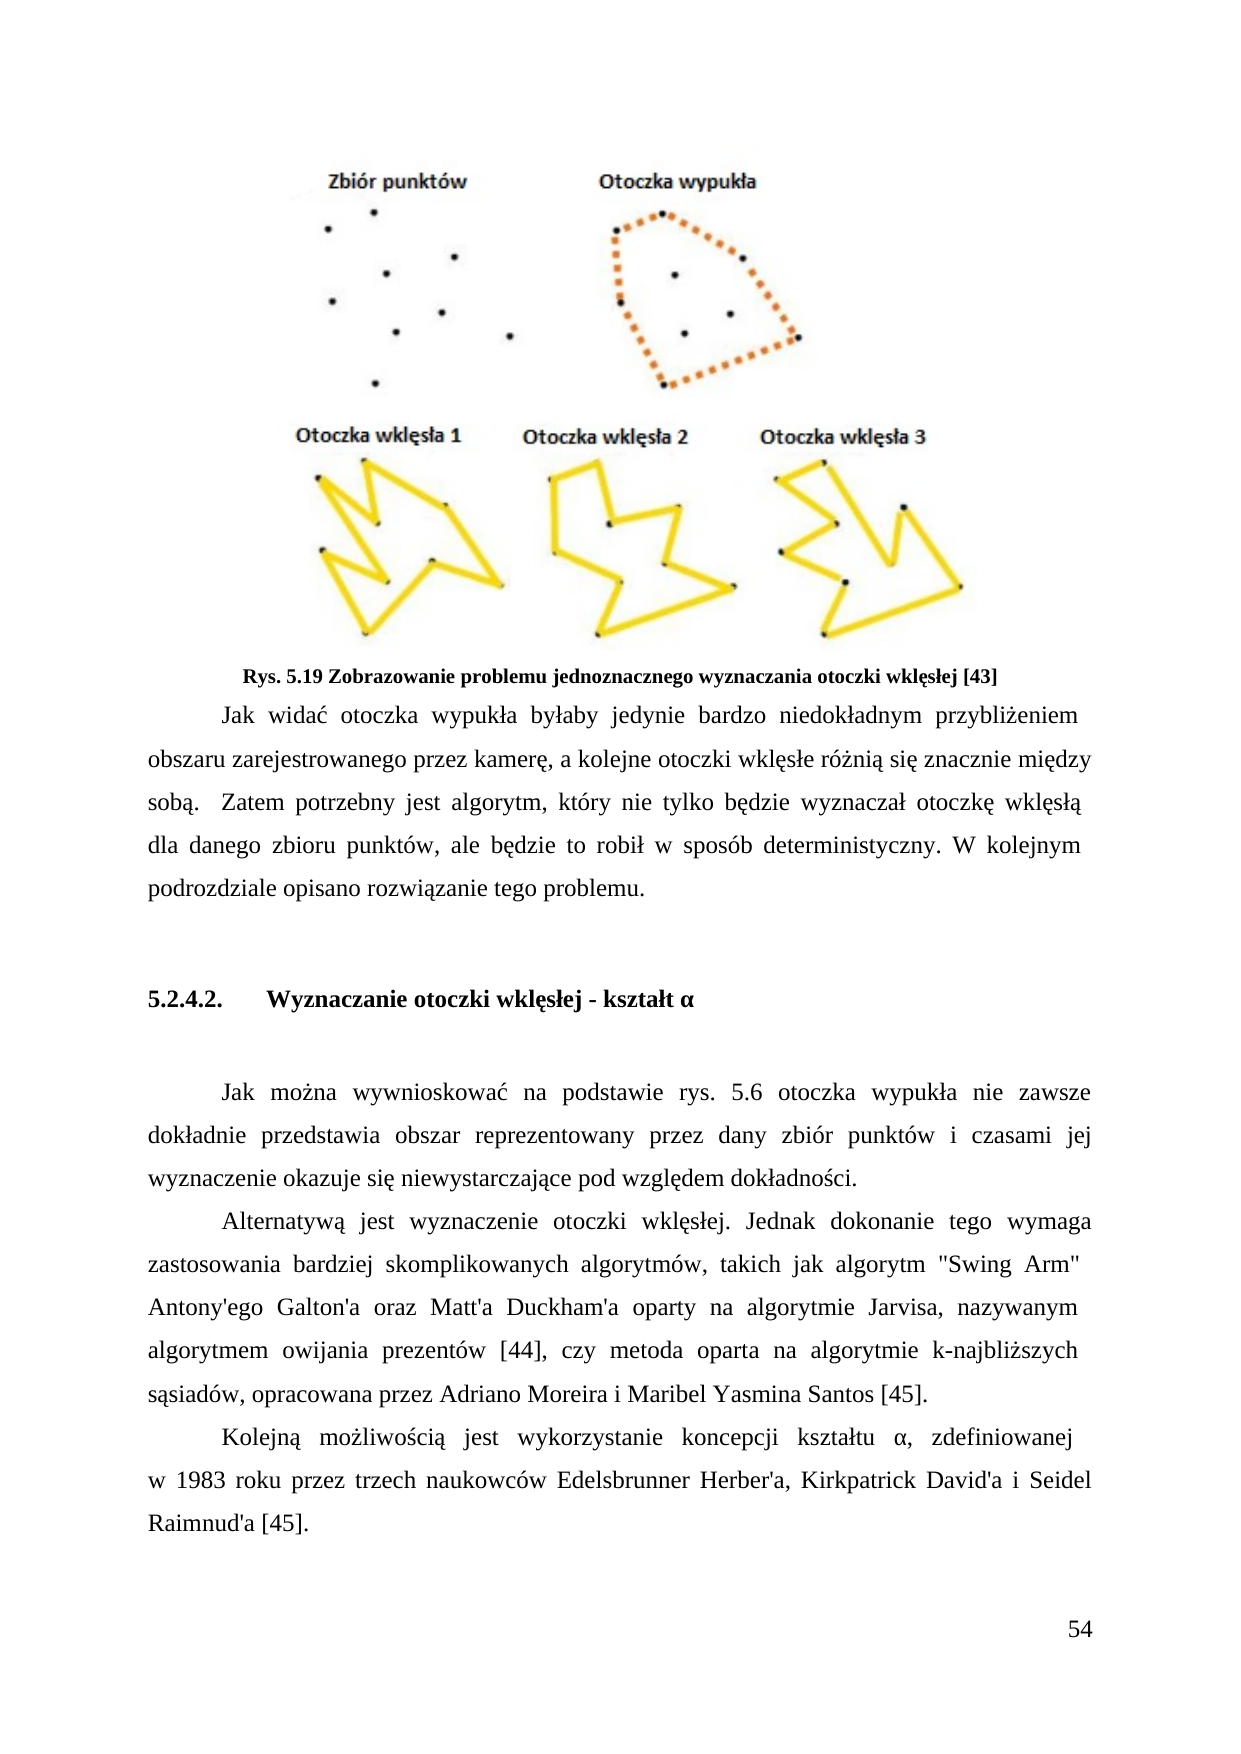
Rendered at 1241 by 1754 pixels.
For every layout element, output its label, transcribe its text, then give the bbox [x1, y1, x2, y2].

text Jak widać otoczka wypukła byłaby jedynie bardzo niedokładnym przybliżeniem obszaru zarejestrowanego przez kamerę, a kolejne otoczki wklęsłe różnią się znacznie między sobą. Zatem potrzebny jest algorytm, który nie tylko będzie wyznaczał otoczkę wklęsłą dla danego zbioru punktów, ale będzie to robił w sposób deterministyczny. W kolejnym podrozdziale opisano rozwiązanie tego problemu. [148, 701, 1092, 902]
text Jak można wywnioskować na podstawie rys. 5.6 otoczka wypukła nie zawsze dokładnie przedstawia obszar reprezentowany przez dany zbiór punktów i czasami jej wyznaczenie okazuje się niewystarczające pod względem dokładności. [148, 1077, 1092, 1192]
text Alternatywą jest wyznaczenie otoczki wklęsłej. Jednak dokonanie tego wymaga zastosowania bardziej skomplikowanych algorytmów, takich jak algorytm "Swing Arm" Antony'ego Galton'a oraz Matt'a Duckham'a oparty na algorytmie Jarvisa, nazywanym algorytmem owijania prezentów [44], czy metoda oparta na algorytmie k-najbliższych sąsiadów, opracowana przez Adriano Moreira i Maribel Yasmina Santos [45]. [148, 1206, 1092, 1407]
subtitle Wyznaczanie otoczki wklęsłej - kształt α [148, 984, 1092, 1013]
picture [263, 147, 977, 651]
text Kolejną możliwością jest wykorzystanie koncepcji kształtu α, zdefiniowanej w 1983 roku przez trzech naukowców Edelsbrunner Herber'a, Kirkpatrick David'a i Seidel Raimnud'a [45]. [148, 1422, 1092, 1537]
